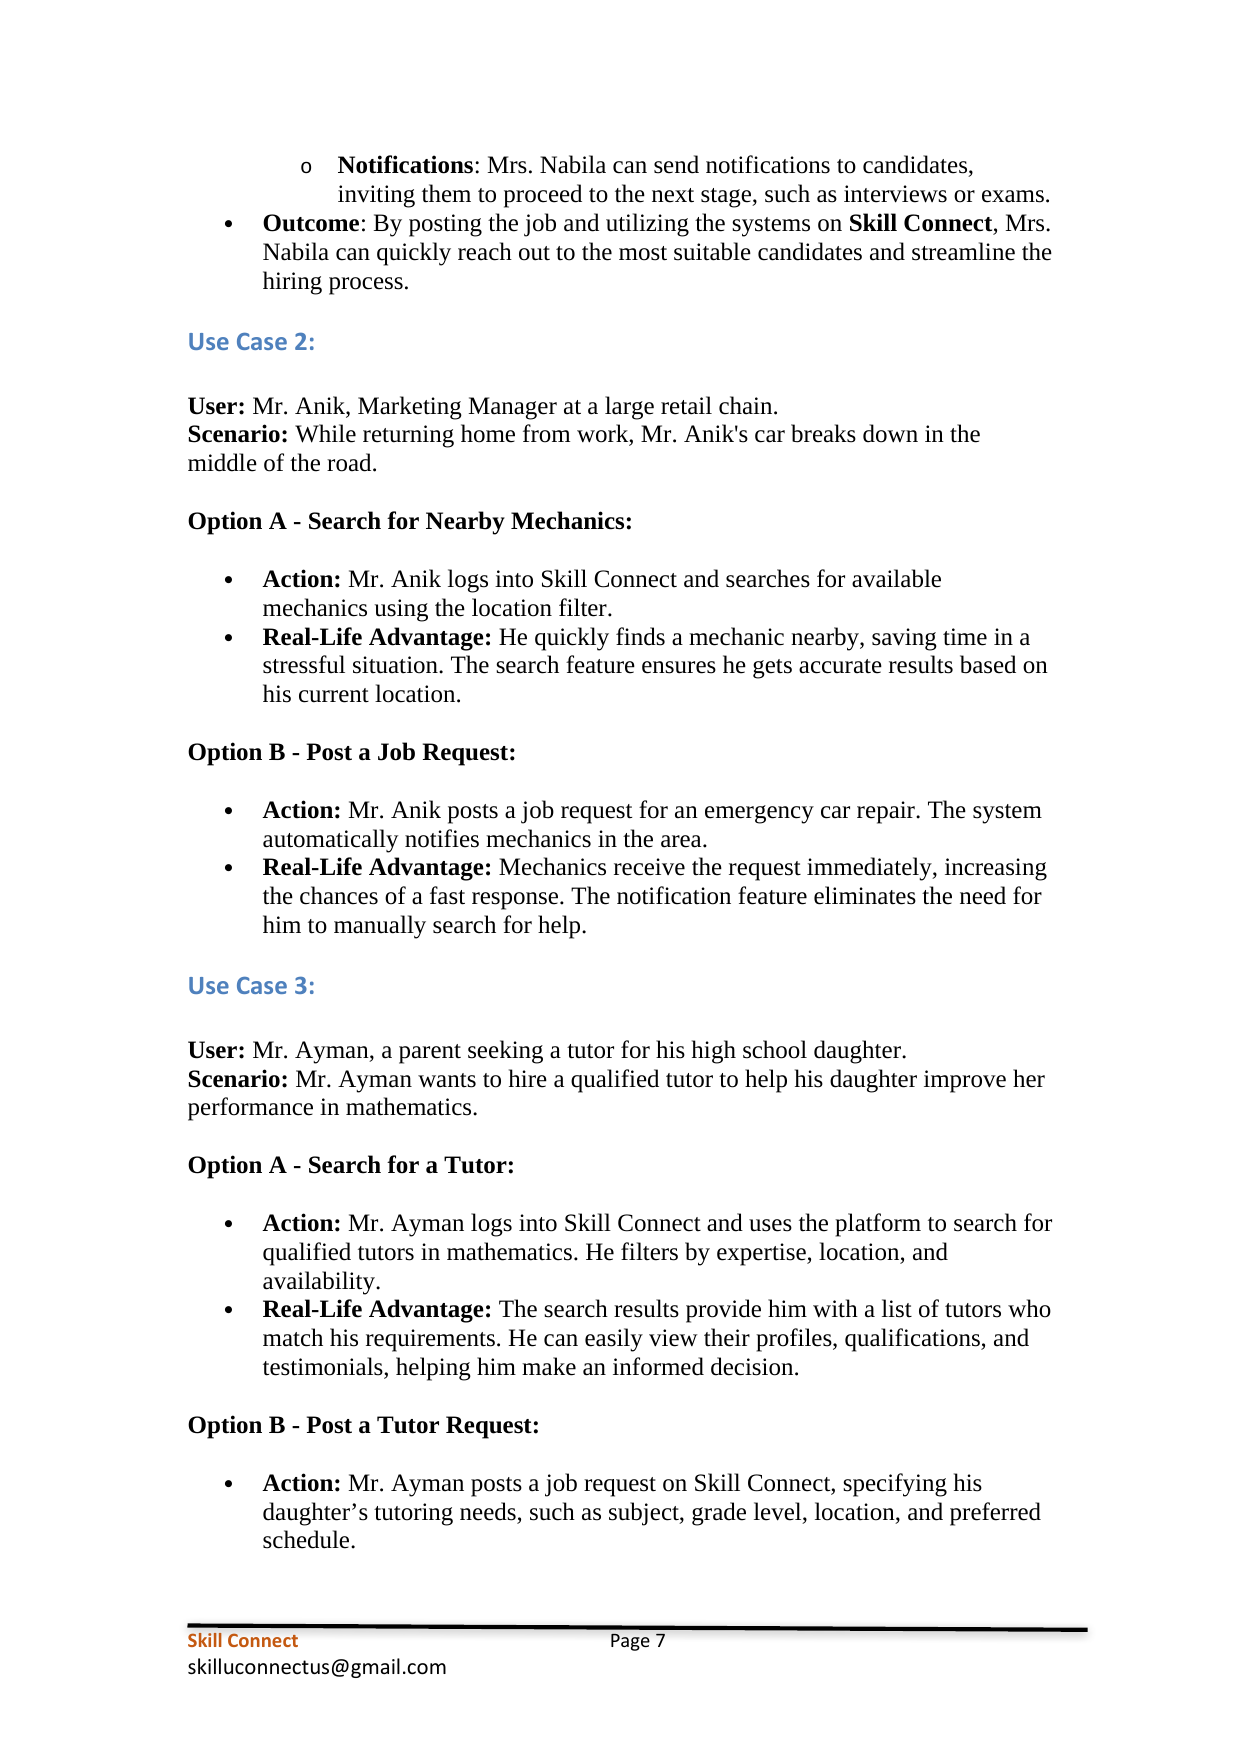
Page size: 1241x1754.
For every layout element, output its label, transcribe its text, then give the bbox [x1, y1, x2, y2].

list Action: Mr. Ayman logs into Skill Connect and uses the platform to search for qualified tutors in mathematics. He filters by expertise, location, and availability. [225, 1208, 1053, 1294]
text Option B - Post a Job Request: [187, 737, 1053, 766]
text User: Mr. Ayman, a parent seeking a tutor for his high school daughter. Scenario: Mr. Ayman wants to hire a qualified tutor to help his daughter improve her performance in mathematics. [187, 1035, 1053, 1121]
text User: Mr. Anik, Marketing Manager at a large retail chain. Scenario: While returning home from work, Mr. Anik's car breaks down in the middle of the road. [187, 391, 1053, 477]
text Option B - Post a Tutor Request: [187, 1410, 1053, 1439]
list Real-Life Advantage: Mechanics receive the request immediately, increasing the chances of a fast response. The notification feature eliminates the need for him to manually search for help. [225, 852, 1053, 939]
list Real-Life Advantage: The search results provide him with a list of tutors who match his requirements. He can easily view their profiles, qualifications, and testimonials, helping him make an informed decision. [225, 1294, 1053, 1381]
list Outcome: By posting the job and utilizing the systems on Skill Connect, Mrs. Nabila can quickly reach out to the most suitable candidates and streamline the hiring process. [225, 208, 1053, 294]
list Action: Mr. Ayman posts a job request on Skill Connect, specifying his daughter’s tutoring needs, such as subject, grade level, location, and preferred schedule. [225, 1468, 1053, 1554]
list Action: Mr. Anik posts a job request for an emergency car repair. The system automatically notifies mechanics in the area. [225, 795, 1053, 852]
list Real-Life Advantage: He quickly finds a mechanic nearby, saving time in a stressful situation. The search feature ensures he gets accurate results based on his current location. [225, 622, 1053, 708]
list Notifications: Mrs. Nabila can send notifications to candidates, inviting them to proceed to the next stage, such as interviews or exams. [300, 150, 1053, 208]
text Option A - Search for Nearby Mechanics: [187, 506, 1053, 535]
list Action: Mr. Anik logs into Skill Connect and searches for available mechanics using the location filter. [225, 564, 1053, 622]
subtitle Use Case 2: [187, 324, 1053, 357]
subtitle Use Case 3: [187, 968, 1053, 1001]
text Option A - Search for a Tutor: [187, 1150, 1053, 1179]
